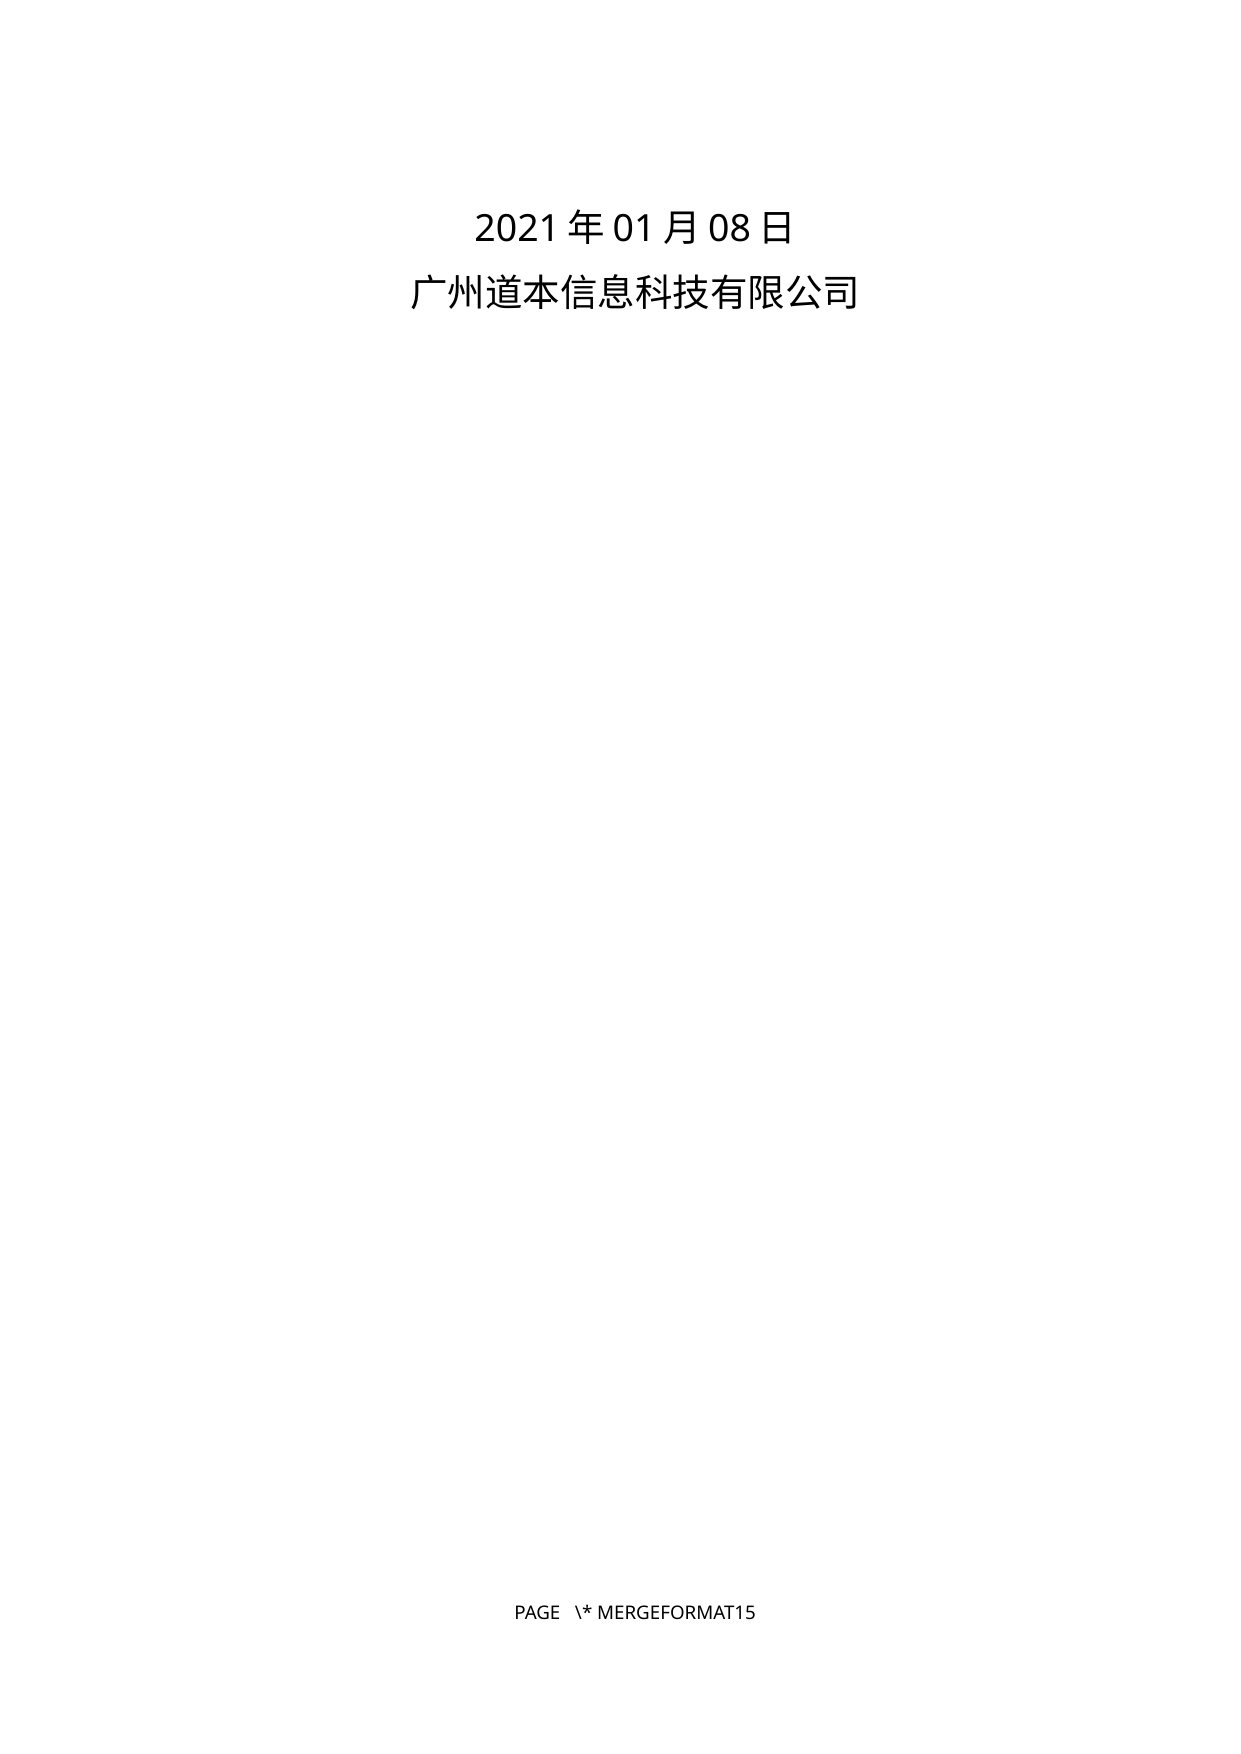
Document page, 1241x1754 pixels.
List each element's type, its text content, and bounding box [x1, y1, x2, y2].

text 广州道本信息科技有限公司 [148, 258, 1122, 323]
text 2021年01月08日 [148, 193, 1122, 258]
